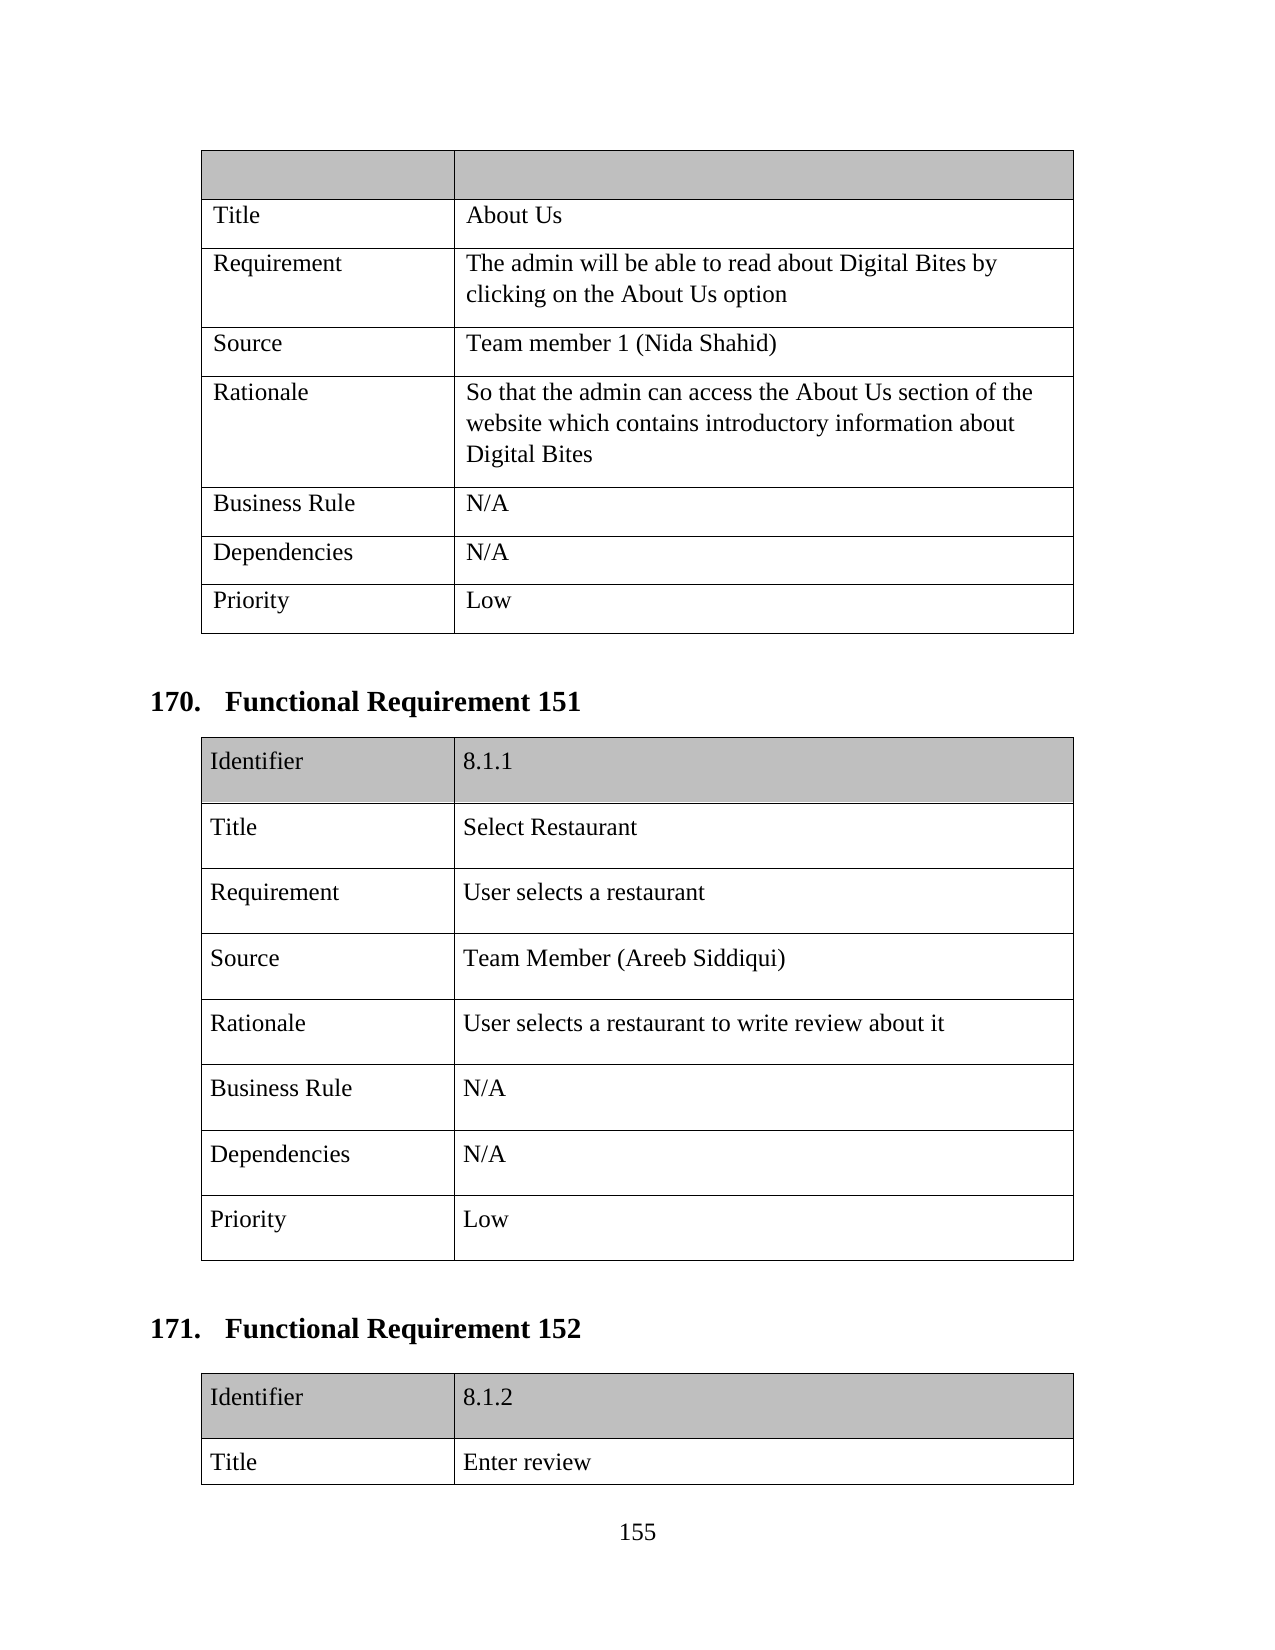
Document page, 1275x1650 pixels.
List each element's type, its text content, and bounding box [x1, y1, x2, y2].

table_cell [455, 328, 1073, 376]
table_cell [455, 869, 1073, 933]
list Functional Requirement 152 [150, 1311, 1125, 1345]
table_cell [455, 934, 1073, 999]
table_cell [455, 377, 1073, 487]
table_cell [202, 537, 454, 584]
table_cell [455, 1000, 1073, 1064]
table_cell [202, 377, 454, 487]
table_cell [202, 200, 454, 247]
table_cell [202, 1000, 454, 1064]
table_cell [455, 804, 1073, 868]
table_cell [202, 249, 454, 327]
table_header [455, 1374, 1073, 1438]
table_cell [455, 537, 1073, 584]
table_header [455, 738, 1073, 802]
list Functional Requirement 151 [150, 684, 1125, 718]
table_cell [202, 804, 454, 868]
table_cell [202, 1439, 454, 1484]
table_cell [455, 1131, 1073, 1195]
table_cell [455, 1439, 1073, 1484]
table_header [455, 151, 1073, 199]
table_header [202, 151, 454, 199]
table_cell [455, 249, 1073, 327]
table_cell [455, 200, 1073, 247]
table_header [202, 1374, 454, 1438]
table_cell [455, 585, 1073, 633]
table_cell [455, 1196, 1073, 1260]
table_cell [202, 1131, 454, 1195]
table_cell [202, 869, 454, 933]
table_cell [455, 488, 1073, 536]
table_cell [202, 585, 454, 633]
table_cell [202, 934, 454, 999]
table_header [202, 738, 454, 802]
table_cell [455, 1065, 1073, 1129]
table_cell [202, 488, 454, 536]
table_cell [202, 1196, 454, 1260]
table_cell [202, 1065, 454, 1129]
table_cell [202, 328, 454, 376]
